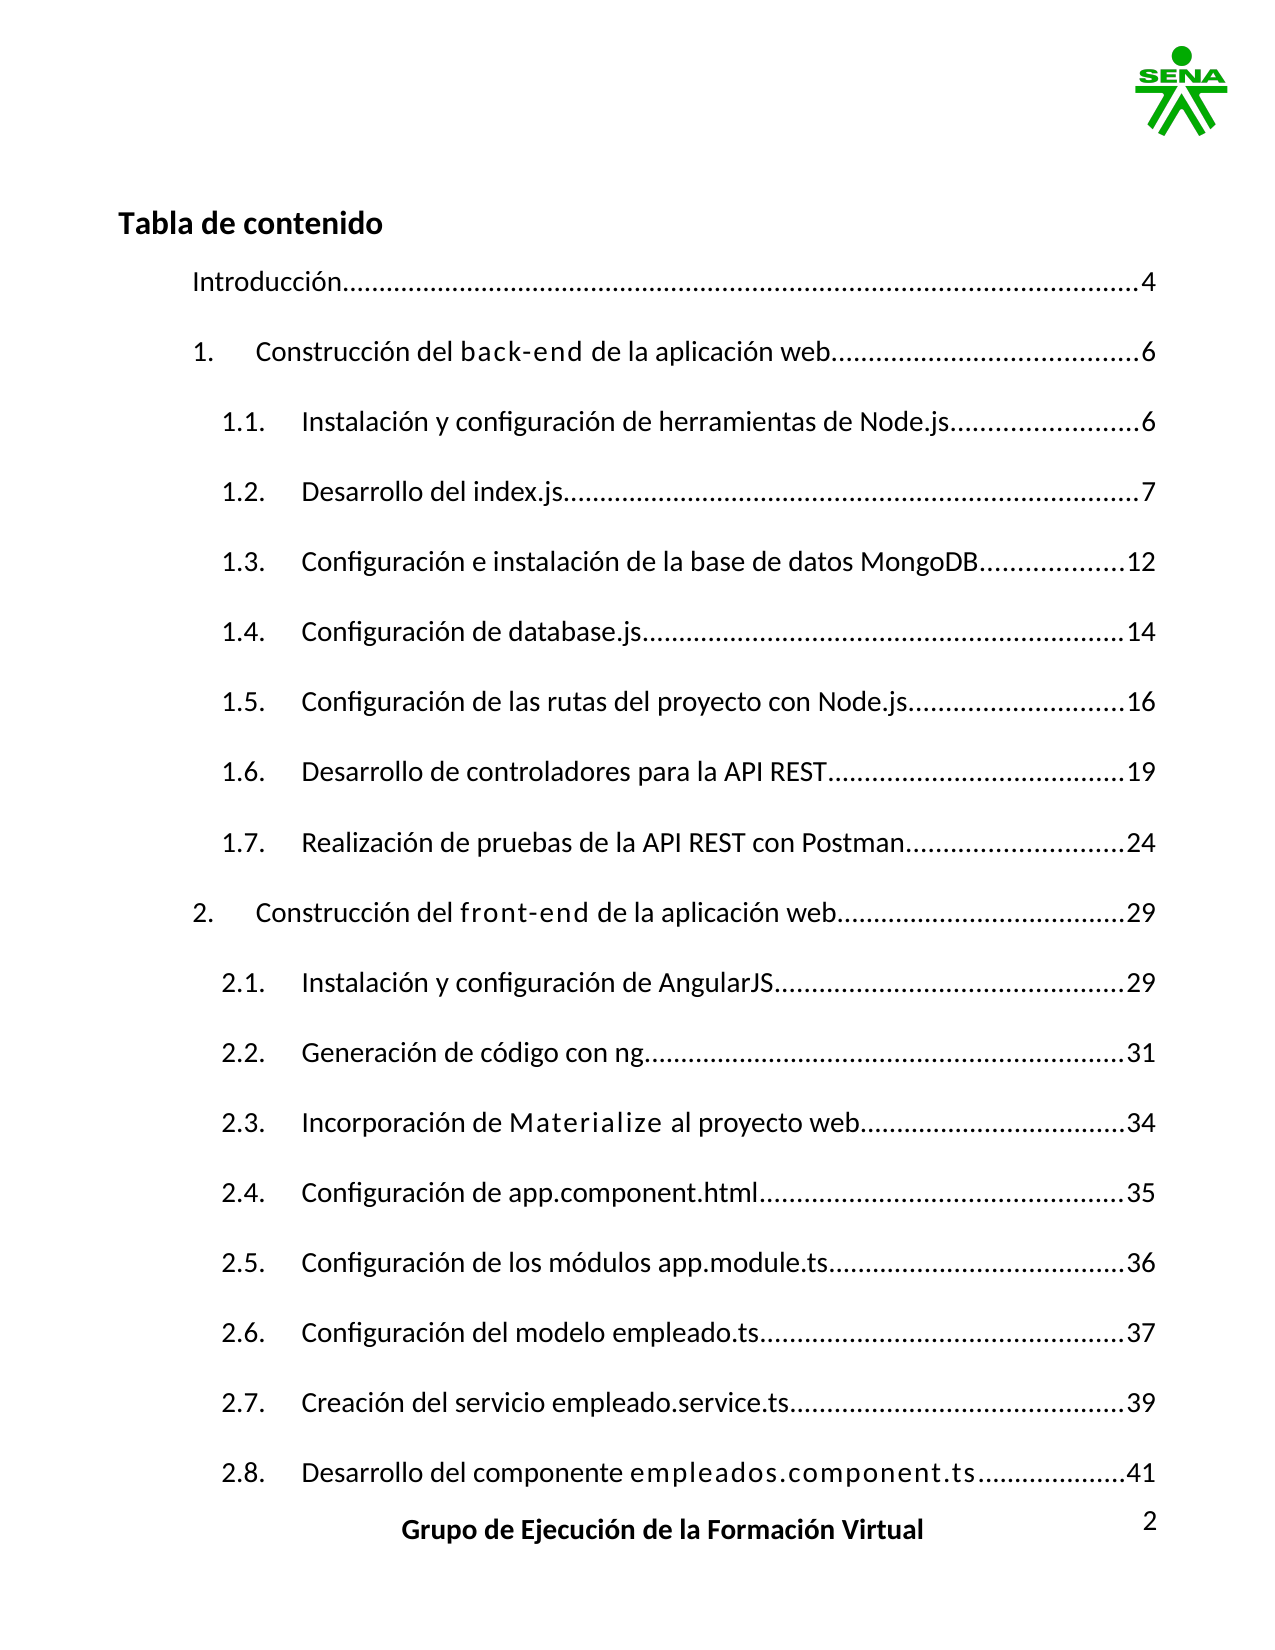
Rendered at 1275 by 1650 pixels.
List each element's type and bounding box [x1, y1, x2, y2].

picture [1135, 46, 1228, 136]
